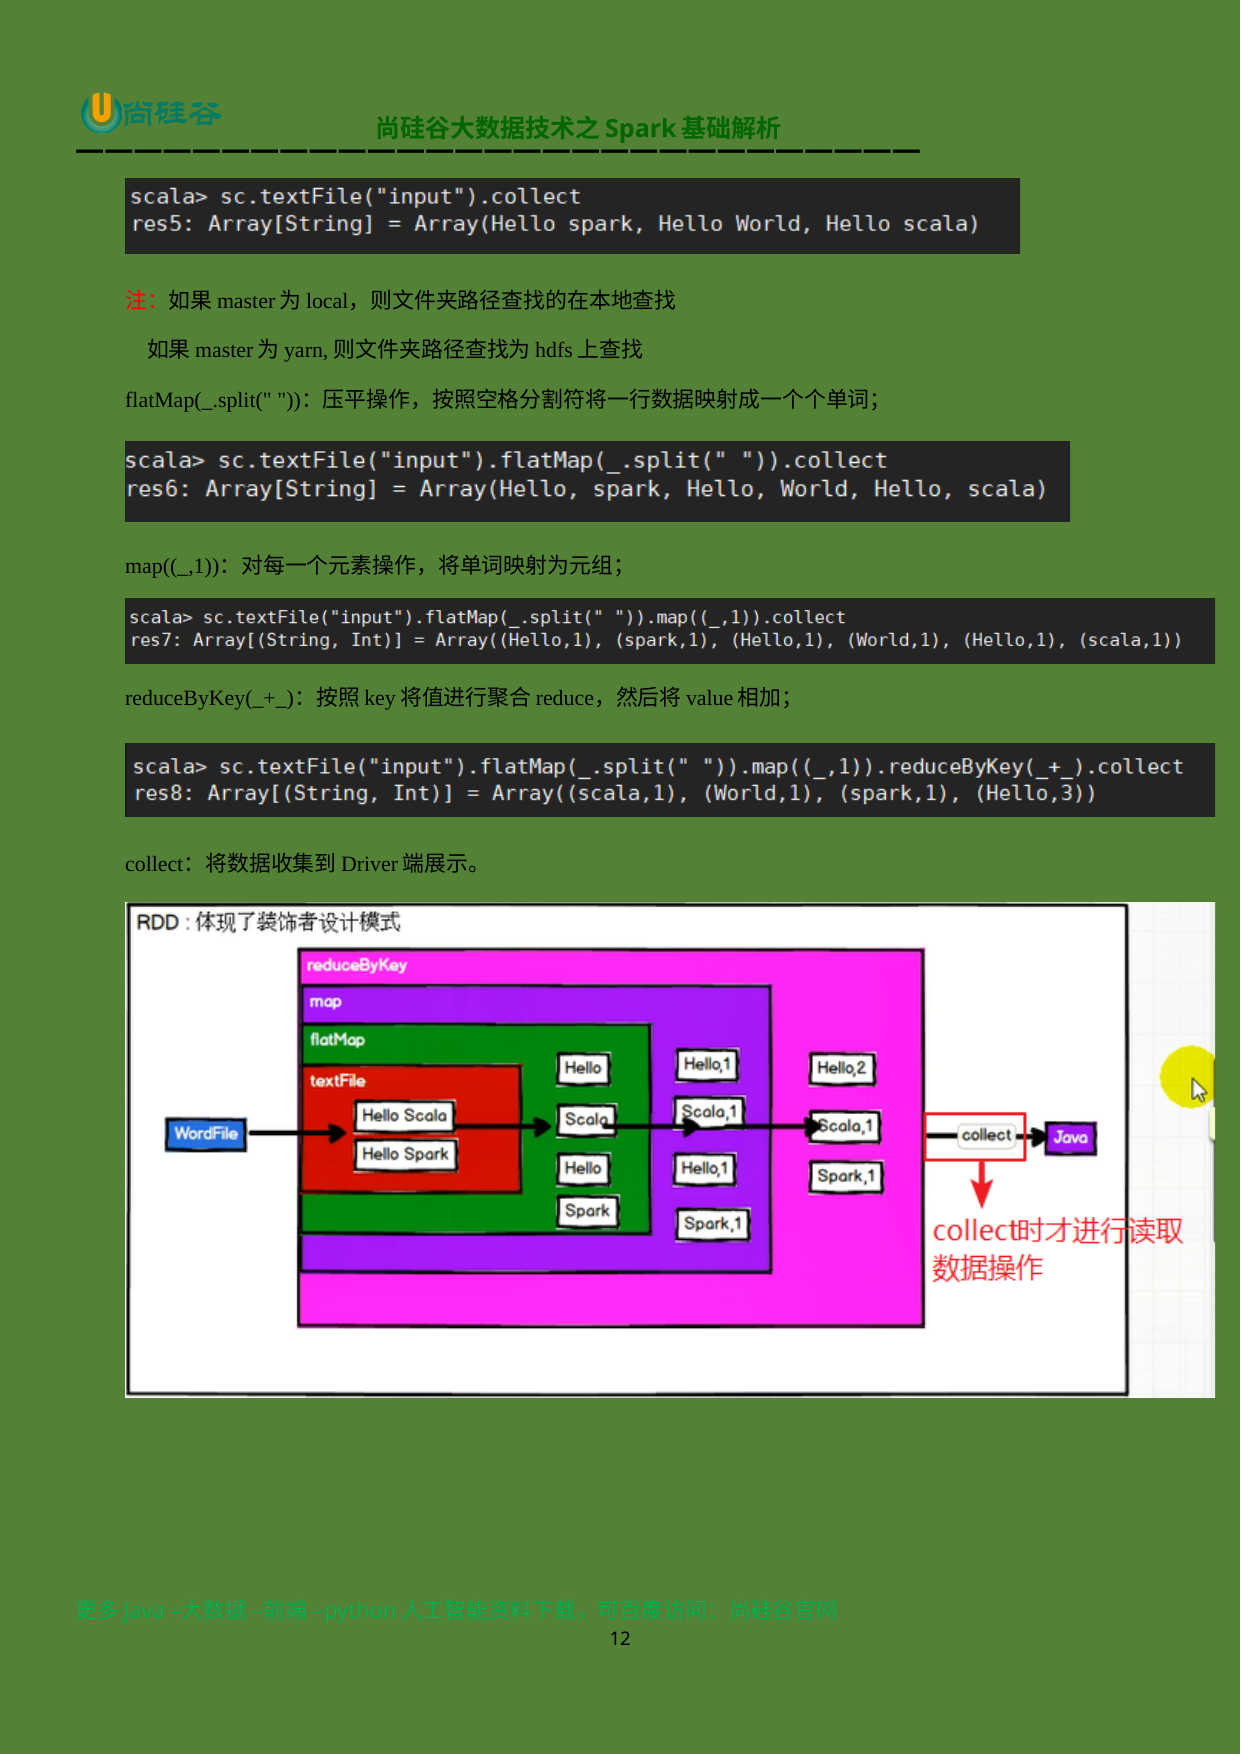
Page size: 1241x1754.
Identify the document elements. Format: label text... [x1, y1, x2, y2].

picture [125, 743, 1216, 817]
text map((_,1))：对每一个元素操作，将单词映射为元组； [125, 547, 1165, 581]
picture [125, 598, 1216, 664]
picture [75, 88, 226, 138]
text 如果master为yarn, 则文件夹路径查找为hdfs上查找 [125, 331, 1165, 365]
text reduceByKey(_+_)：按照key将值进行聚合reduce，然后将value相加； [125, 679, 1165, 713]
picture [125, 178, 1021, 254]
text flatMap(_.split(" "))：压平操作，按照空格分割符将一行数据映射成一个个单词； [125, 381, 1165, 415]
text 注：如果master为local，则文件夹路径查找的在本地查找 [125, 281, 1165, 315]
picture [125, 441, 1071, 522]
text collect：将数据收集到Driver端展示。 [125, 845, 1165, 879]
picture [125, 902, 1216, 1398]
